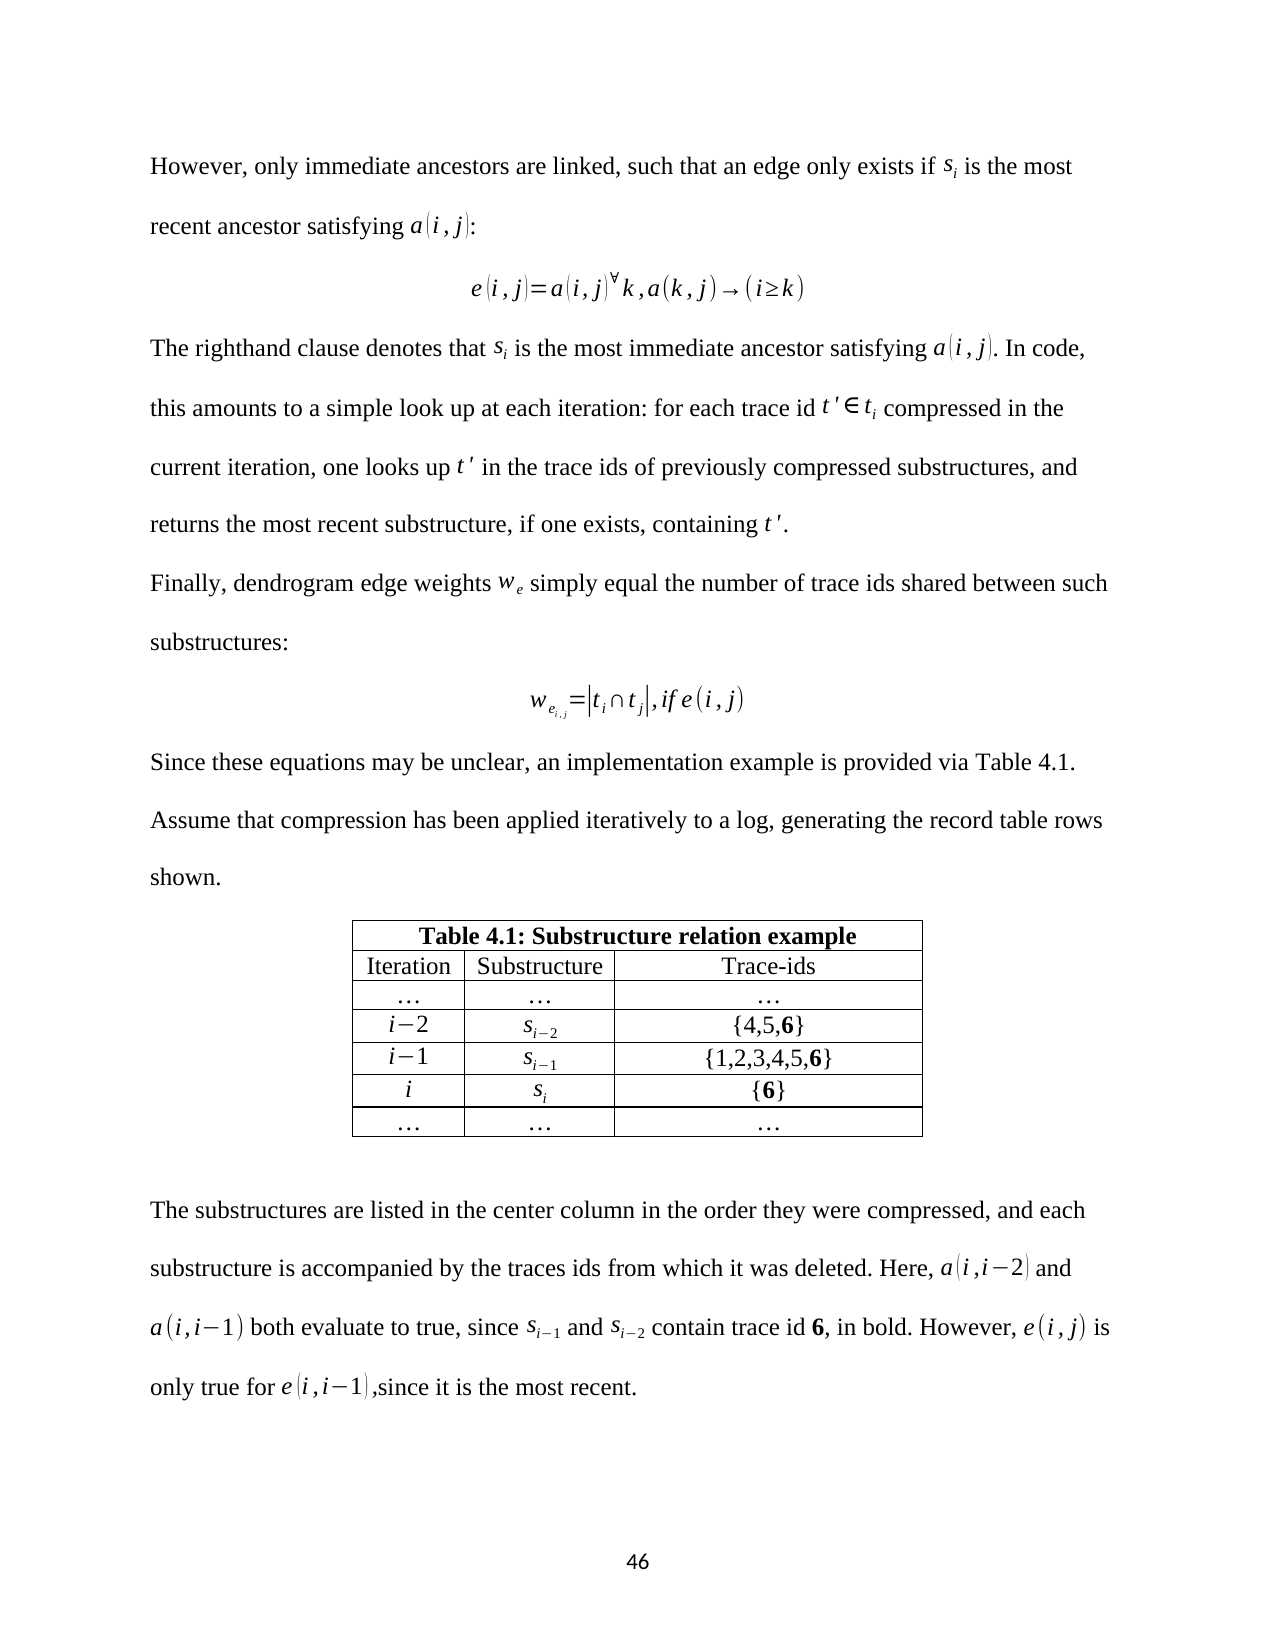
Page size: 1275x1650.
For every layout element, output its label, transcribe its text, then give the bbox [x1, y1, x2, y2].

table_cell [353, 1010, 464, 1042]
text However, only immediate ancestors are linked, such that an edge only exists if is the most recent ancestor satisfying : [150, 150, 1125, 241]
table_cell … [353, 981, 464, 1009]
table_cell … [615, 981, 922, 1009]
table_cell {6} [615, 1075, 922, 1106]
table_cell … [615, 1108, 922, 1136]
table_cell Trace-ids [615, 951, 922, 979]
table_cell … [465, 981, 614, 1009]
table_cell … [465, 1108, 614, 1136]
text The substructures are listed in the center column in the order they were compressed, and each substructure is accompanied by the traces ids from which it was deleted. Here, and both evaluate to true, since and contain trace id 6, in bold. However, is only true for since it is the most recent. [150, 1195, 1125, 1402]
table_cell [353, 1043, 464, 1074]
table_cell Substructure [465, 951, 614, 979]
table_cell [465, 1043, 614, 1074]
table_cell … [353, 1108, 464, 1136]
table_cell [353, 1075, 464, 1106]
table_cell {4,5,6} [615, 1010, 922, 1042]
table_cell {1,2,3,4,5,6} [615, 1043, 922, 1074]
table_cell [465, 1010, 614, 1042]
table_cell Iteration [353, 951, 464, 979]
table_header Table 4.1: Substructure relation example [353, 921, 922, 950]
text Since these equations may be unclear, an implementation example is provided via Table 4.1. Assume that compression has been applied iteratively to a log, generating the record table rows shown. [150, 747, 1125, 891]
table_cell [465, 1075, 614, 1106]
text The righthand clause denotes that is the most immediate ancestor satisfying . In code, this amounts to a simple look up at each iteration: for each trace id compressed in the current iteration, one looks up in the trace ids of previously compressed substructures, and returns the most recent substructure, if one exists, containing . [150, 331, 1125, 538]
text Finally, dendrogram edge weights simply equal the number of trace ids shared between such substructures: [150, 567, 1125, 655]
